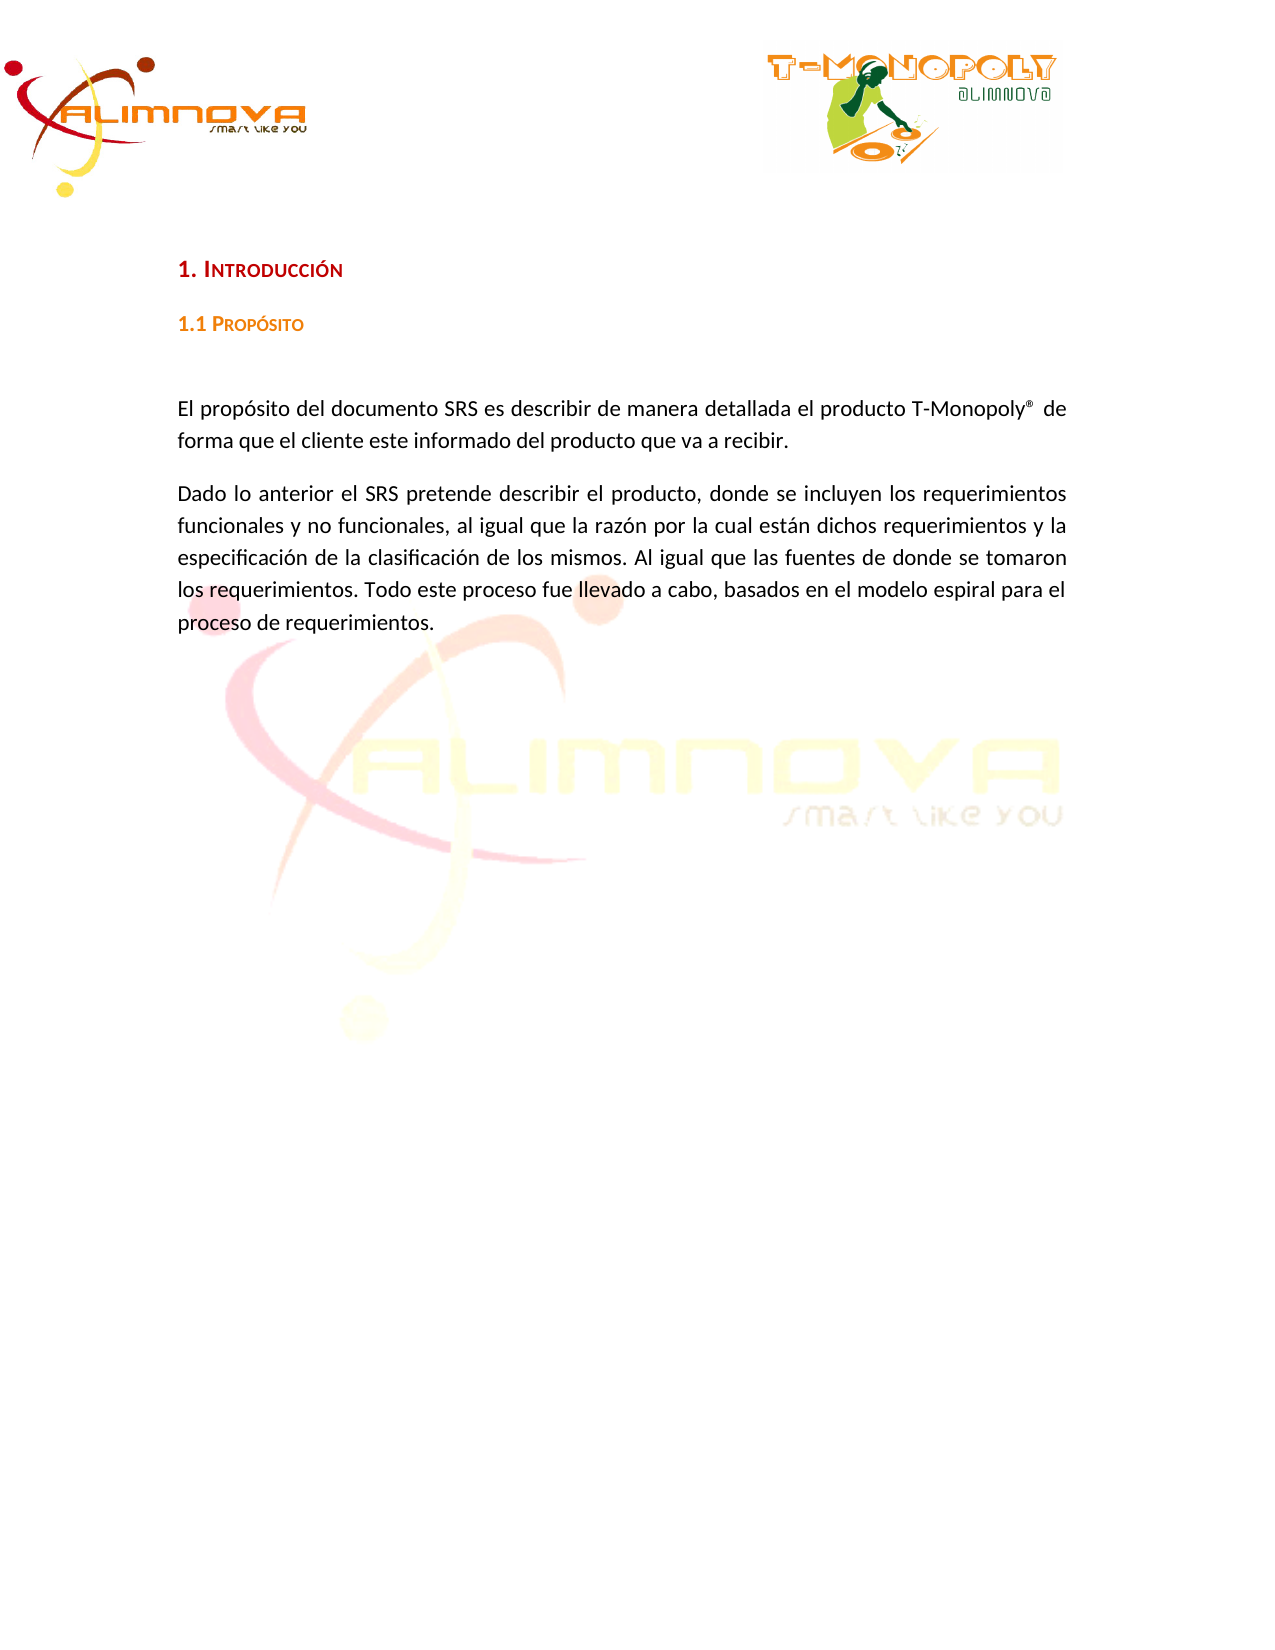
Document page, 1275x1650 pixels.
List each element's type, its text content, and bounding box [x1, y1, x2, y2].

picture [762, 40, 1064, 173]
picture [0, 55, 308, 199]
subtitle 1.1 Propósito [177, 309, 1068, 337]
text El propósito del documento SRS es describir de manera detallada el producto T-Monopoly® de forma que el cliente este informado del producto que va a recibir. [177, 394, 1068, 454]
subtitle 1. Introducción [177, 198, 1068, 284]
text Dado lo anterior el SRS pretende describir el producto, donde se incluyen los requerimientos funcionales y no funcionales, al igual que la razón por la cual están dichos requerimientos y la especificación de la clasificación de los mismos. Al igual que las fuentes de donde se tomaron los requerimientos. Todo este proceso fue llevado a cabo, basados en el modelo espiral para el proceso de requerimientos. [177, 479, 1068, 636]
